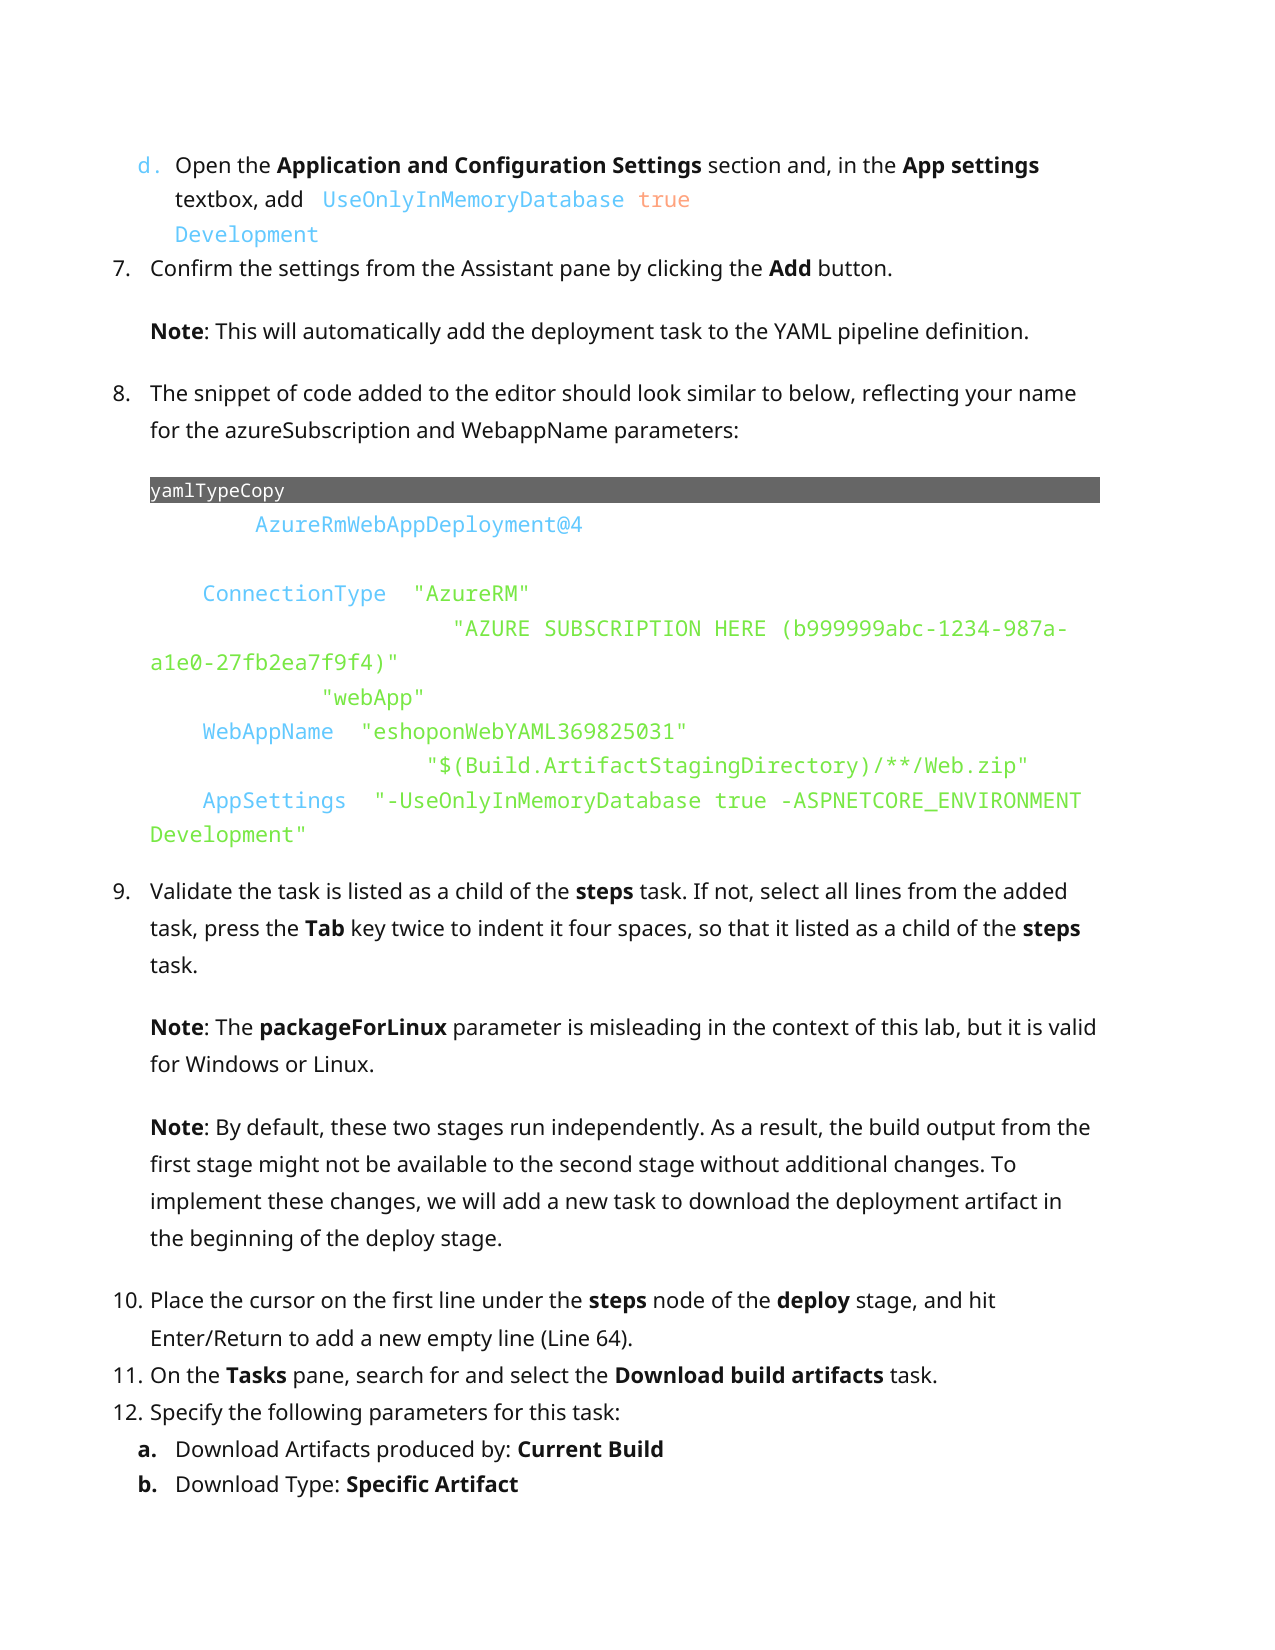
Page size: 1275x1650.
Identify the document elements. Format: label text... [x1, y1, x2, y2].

list Validate the task is listed as a child of the steps task. If not, select all lines from the added task, press the Tab key twice to indent it four spaces, so that it listed as a child of the steps task. [112, 876, 1100, 980]
text yamlTypeCopy [150, 477, 1100, 503]
list Confirm the settings from the Assistant pane by clicking the Add button. [112, 253, 1100, 283]
text Note: This will automatically add the deployment task to the YAML pipeline definition. [150, 316, 1100, 345]
list Specify the following parameters for this task: [112, 1397, 1100, 1427]
list On the Tasks pane, search for and select the Download build artifacts task. [112, 1360, 1100, 1389]
text Note: By default, these two stages run independently. As a result, the build output from the first stage might not be available to the second stage without additional changes. To implement these changes, we will add a new task to download the deployment artifact in the beginning of the deploy stage. [150, 1112, 1100, 1253]
text - task: AzureRmWebAppDeployment@4 inputs: ConnectionType: "AzureRM" azureSubscription: "AZURE SUBSCRIPTION HERE (b999999abc-1234-987a-a1e0-27fb2ea7f9f4)" appType: "webApp" WebAppName: "eshoponWebYAML369825031" packageForLinux: "$(Build.ArtifactStagingDirectory)/**/Web.zip" AppSettings: "-UseOnlyInMemoryDatabase true -ASPNETCORE_ENVIRONMENT Development" [150, 509, 1100, 849]
list The snippet of code added to the editor should look similar to below, reflecting your name for the azureSubscription and WebappName parameters: [112, 378, 1100, 445]
text Note: The packageForLinux parameter is misleading in the context of this lab, but it is valid for Windows or Linux. [150, 1012, 1100, 1079]
list Download Artifacts produced by: Current Build [137, 1434, 1100, 1464]
list Download Type: Specific Artifact [137, 1469, 1100, 1498]
list Open the Application and Configuration Settings section and, in the App settings textbox, add -UseOnlyInMemoryDatabase true -ASPNETCORE_ENVIRONMENT Development [137, 150, 1100, 249]
list Place the cursor on the first line under the steps node of the deploy stage, and hit Enter/Return to add a new empty line (Line 64). [112, 1285, 1100, 1352]
